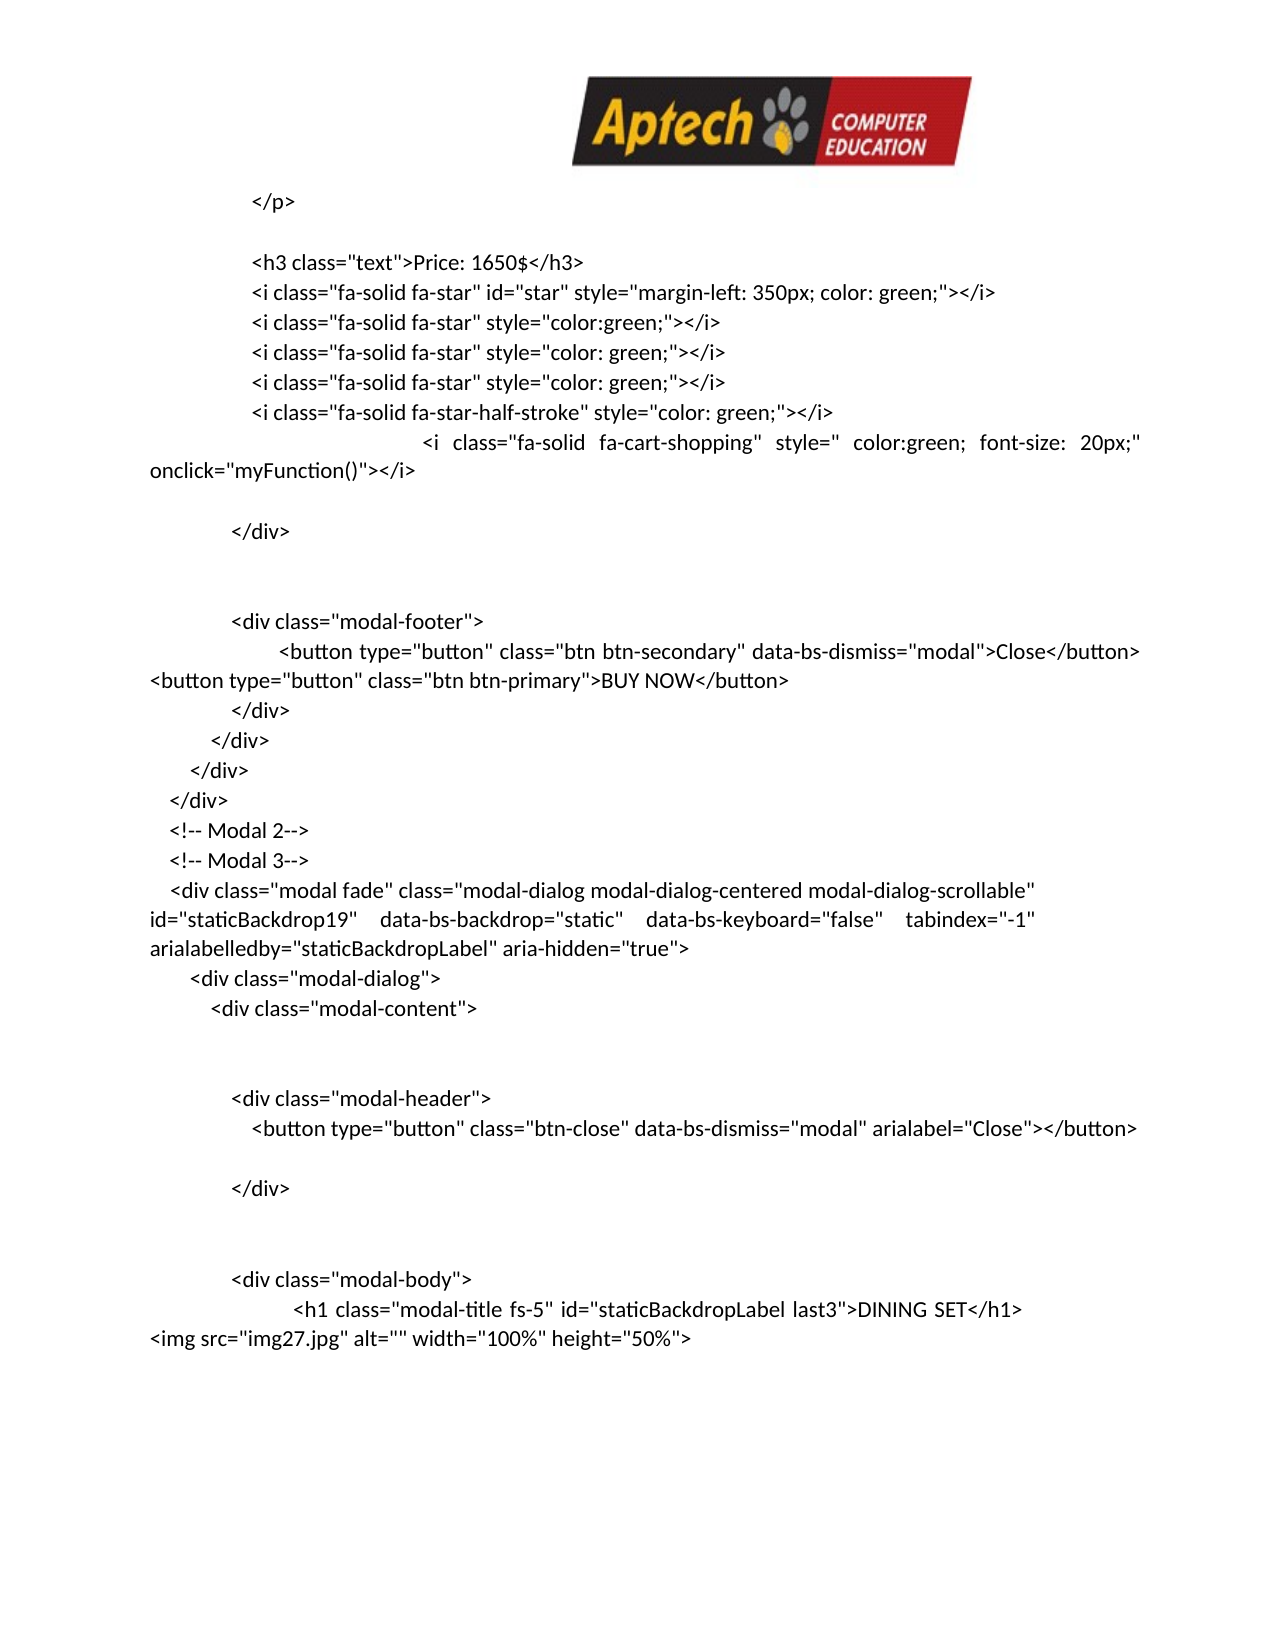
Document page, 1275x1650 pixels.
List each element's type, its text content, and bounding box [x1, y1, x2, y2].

text <button type="button" class="btn-close" data-bs-dismiss="modal" arialabel="Close"></button> [148, 1114, 1142, 1142]
text </p> [148, 187, 1142, 216]
text </div> [148, 726, 1142, 754]
text <div class="modal-dialog"> [148, 964, 1142, 992]
text <i class="fa-solid fa-star" id="star" style="margin-left: 350px; color: green;"></i> [148, 278, 1142, 306]
text </div> [148, 786, 1142, 814]
text <div class="modal-footer"> [148, 607, 1142, 635]
text <!-- Modal 2--> [148, 816, 1142, 844]
picture [571, 76, 993, 187]
text </div> [148, 1174, 1142, 1202]
text <button type="button" class="btn btn-secondary" data-bs-dismiss="modal">Close</button> <button type="button" class="btn btn-primary">BUY NOW</button> [148, 637, 1142, 694]
text <div class="modal-content"> [148, 994, 1142, 1022]
text <i class="fa-solid fa-star" style="color: green;"></i> [148, 338, 1142, 366]
text <i class="fa-solid fa-star-half-stroke" style="color: green;"></i> [148, 398, 1142, 426]
text <div class="modal-header"> [148, 1084, 1142, 1112]
text <div class="modal-body"> [148, 1265, 1142, 1293]
text </div> [148, 517, 1142, 545]
text <i class="fa-solid fa-star" style="color:green;"></i> [148, 308, 1142, 336]
text <!-- Modal 3--> [148, 846, 1142, 874]
text <i class="fa-solid fa-cart-shopping" style=" color:green; font-size: 20px;" onclick="myFunction()"></i> [148, 428, 1142, 484]
text </div> [148, 756, 1142, 784]
text </div> [148, 696, 1142, 724]
text <h3 class="text">Price: 1650$</h3> [148, 248, 1142, 276]
text <div class="modal fade" class="modal-dialog modal-dialog-centered modal-dialog-scrollable" id="staticBackdrop19" data-bs-backdrop="static" data-bs-keyboard="false" tabindex="-1" arialabelledby="staticBackdropLabel" aria-hidden="true"> [148, 876, 1036, 962]
text <i class="fa-solid fa-star" style="color: green;"></i> [148, 368, 1142, 396]
text <h1 class="modal-title fs-5" id="staticBackdropLabel last3">DINING SET</h1> <img src="img27.jpg" alt="" width="100%" height="50%"> [148, 1295, 1025, 1352]
